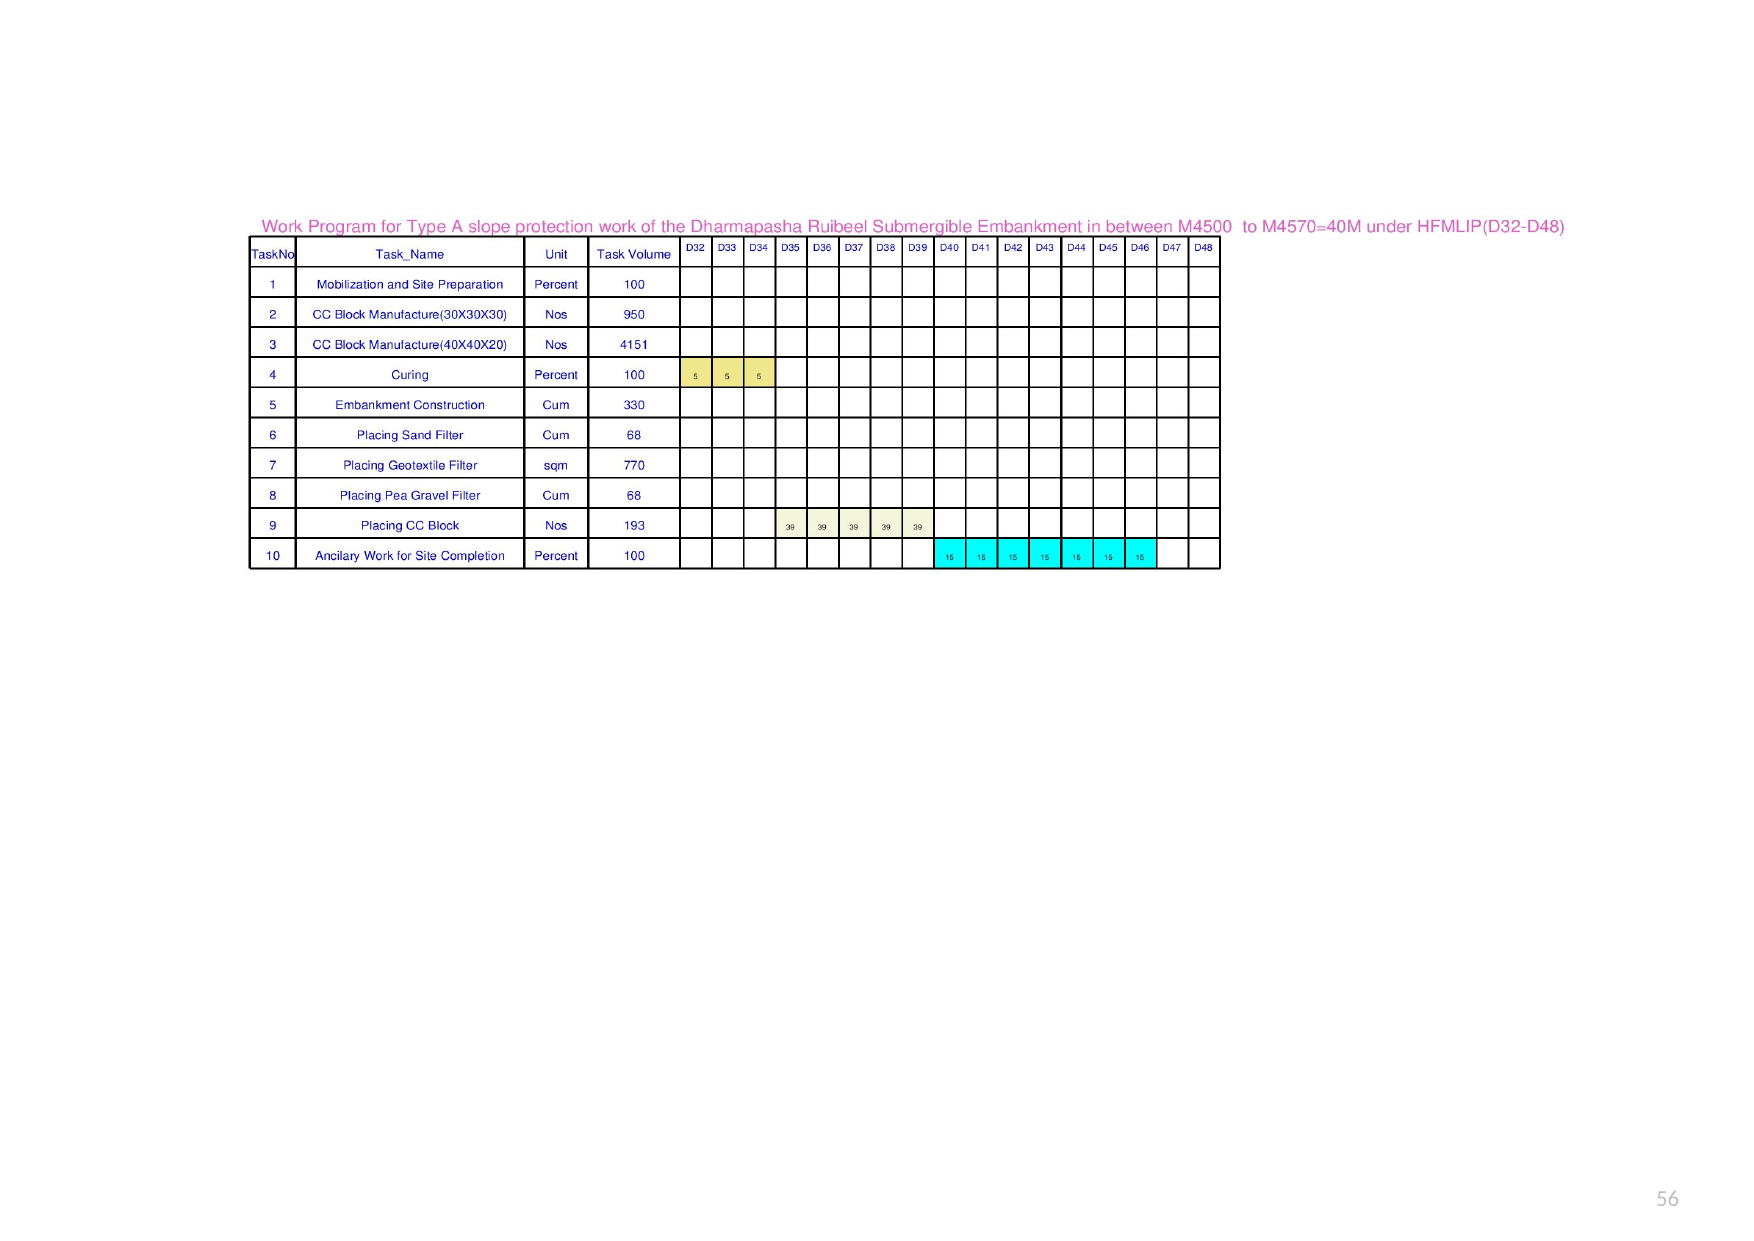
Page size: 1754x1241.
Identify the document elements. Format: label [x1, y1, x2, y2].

picture [158, 150, 1671, 1166]
